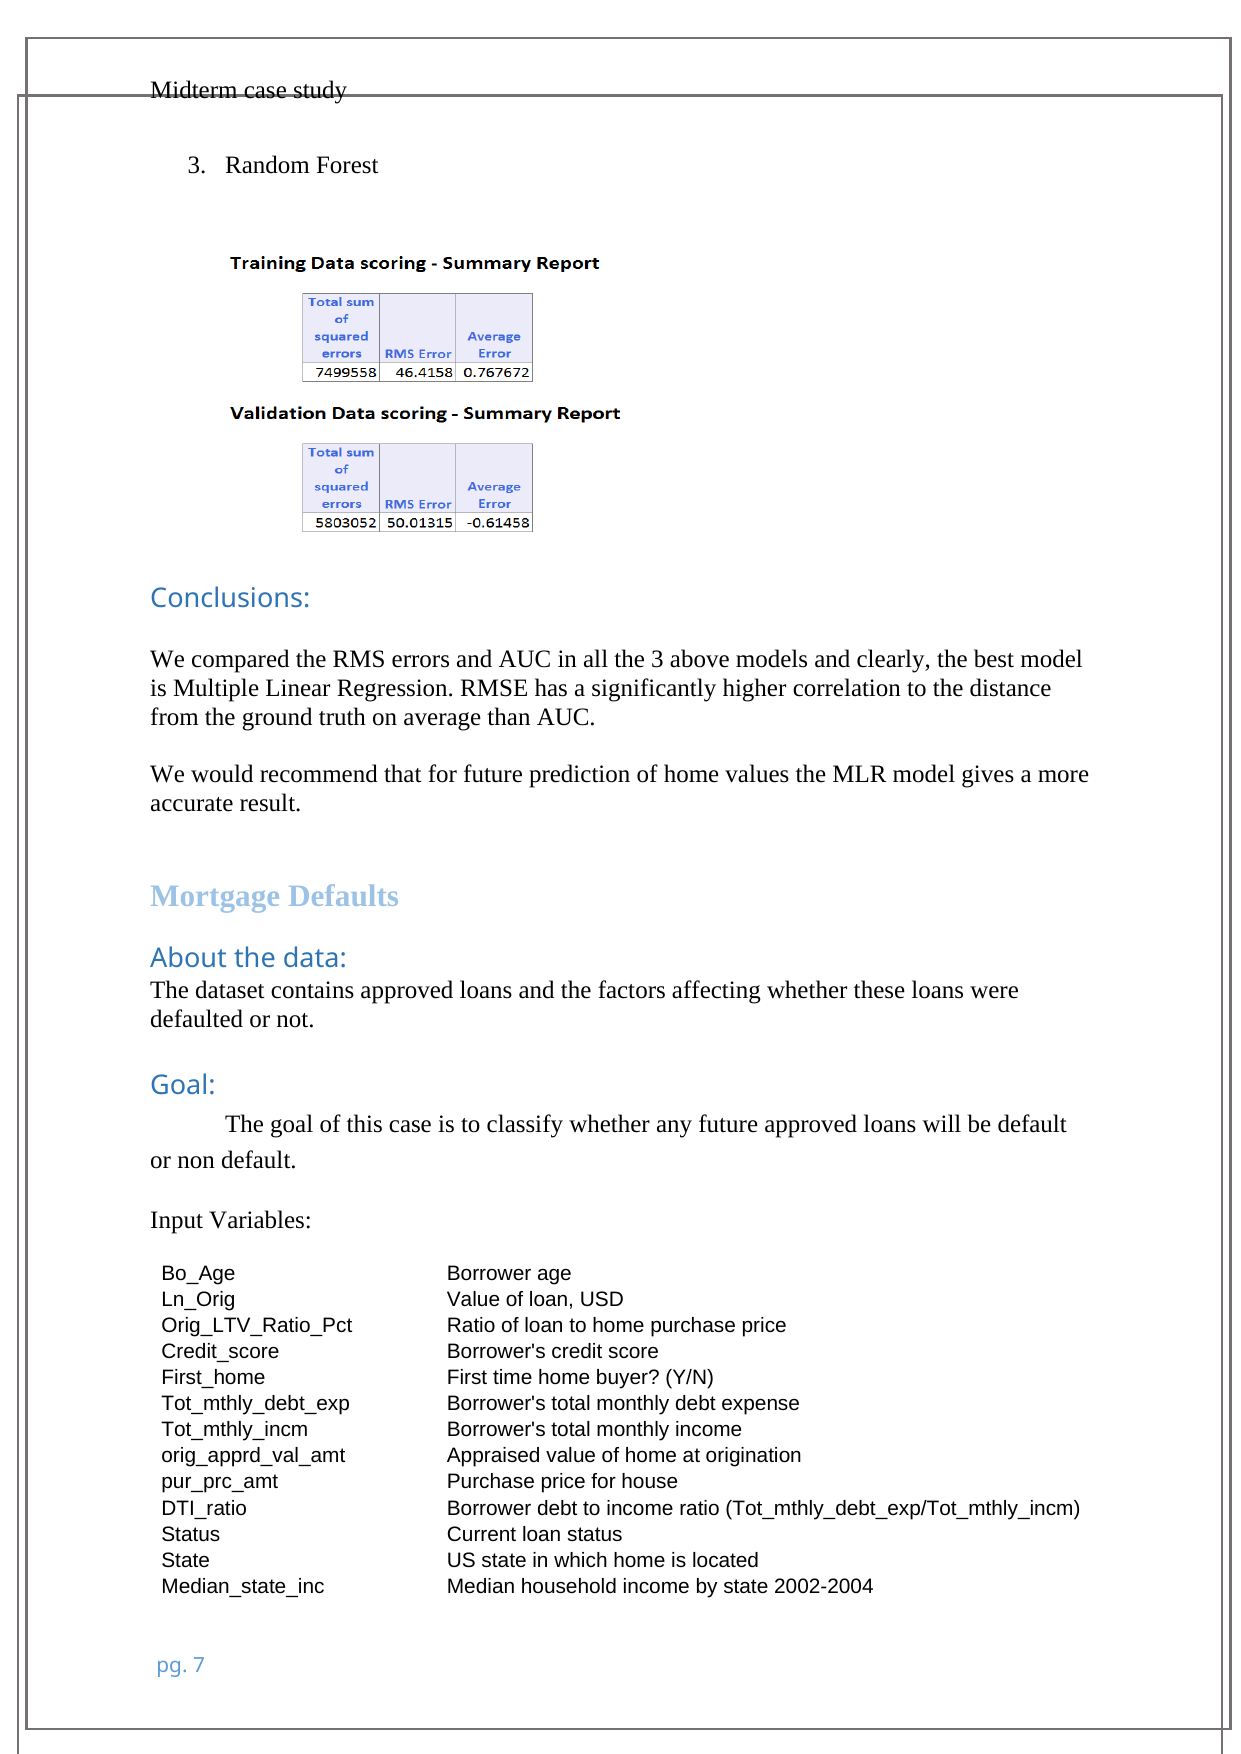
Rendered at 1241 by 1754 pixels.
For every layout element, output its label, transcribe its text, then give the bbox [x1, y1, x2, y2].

table_header Borrower age [435, 1259, 1206, 1285]
table_cell State [150, 1545, 435, 1571]
table_cell Ln_Orig [150, 1285, 435, 1311]
table_header Bo_Age [150, 1259, 435, 1285]
table_cell Tot_mthly_debt_exp [150, 1389, 435, 1415]
text The goal of this case is to classify whether any future approved loans will be default or non default. [150, 1103, 1090, 1173]
text We compared the RMS errors and AUC in all the 3 above models and clearly, the best model is Multiple Linear Regression. RMSE has a significantly higher correlation to the distance from the ground truth on average than AUC. [150, 644, 1090, 731]
subtitle Conclusions: [150, 579, 1090, 616]
table_cell Borrower's total monthly income [435, 1415, 1206, 1441]
table_cell First_home [150, 1363, 435, 1389]
list Random Forest [187, 150, 1090, 179]
table_cell First time home buyer? (Y/N) [435, 1363, 1206, 1389]
table_cell Appraised value of home at origination [435, 1441, 1206, 1467]
table_cell Status [150, 1519, 435, 1545]
text We would recommend that for future prediction of home values the MLR model gives a more accurate result. [150, 759, 1090, 817]
table_cell Borrower's total monthly debt expense [435, 1389, 1206, 1415]
table_cell orig_apprd_val_amt [150, 1441, 435, 1467]
table_cell Orig_LTV_Ratio_Pct [150, 1311, 435, 1337]
text The dataset contains approved loans and the factors affecting whether these loans were defaulted or not. [150, 975, 1090, 1033]
table_cell Borrower's credit score [435, 1337, 1206, 1363]
table_cell Purchase price for house [435, 1467, 1206, 1493]
table_cell Value of loan, USD [435, 1285, 1206, 1311]
table_cell Median_state_inc [150, 1571, 435, 1597]
table_cell Tot_mthly_incm [150, 1415, 435, 1441]
table_cell pur_prc_amt [150, 1467, 435, 1493]
table_cell US state in which home is located [435, 1545, 1206, 1571]
table_cell Credit_score [150, 1337, 435, 1363]
table_cell Current loan status [435, 1519, 1206, 1545]
table_cell DTI_ratio [150, 1493, 435, 1519]
subtitle Goal: [150, 1066, 1090, 1103]
text Input Variables: [150, 1198, 1090, 1234]
table_cell Median household income by state 2002-2004 [435, 1571, 1206, 1597]
table_cell Borrower debt to income ratio (Tot_mthly_debt_exp/Tot_mthly_incm) [435, 1493, 1206, 1519]
subtitle About the data: [150, 938, 1090, 975]
table_cell Ratio of loan to home purchase price [435, 1311, 1206, 1337]
text Mortgage Defaults [150, 877, 1090, 913]
